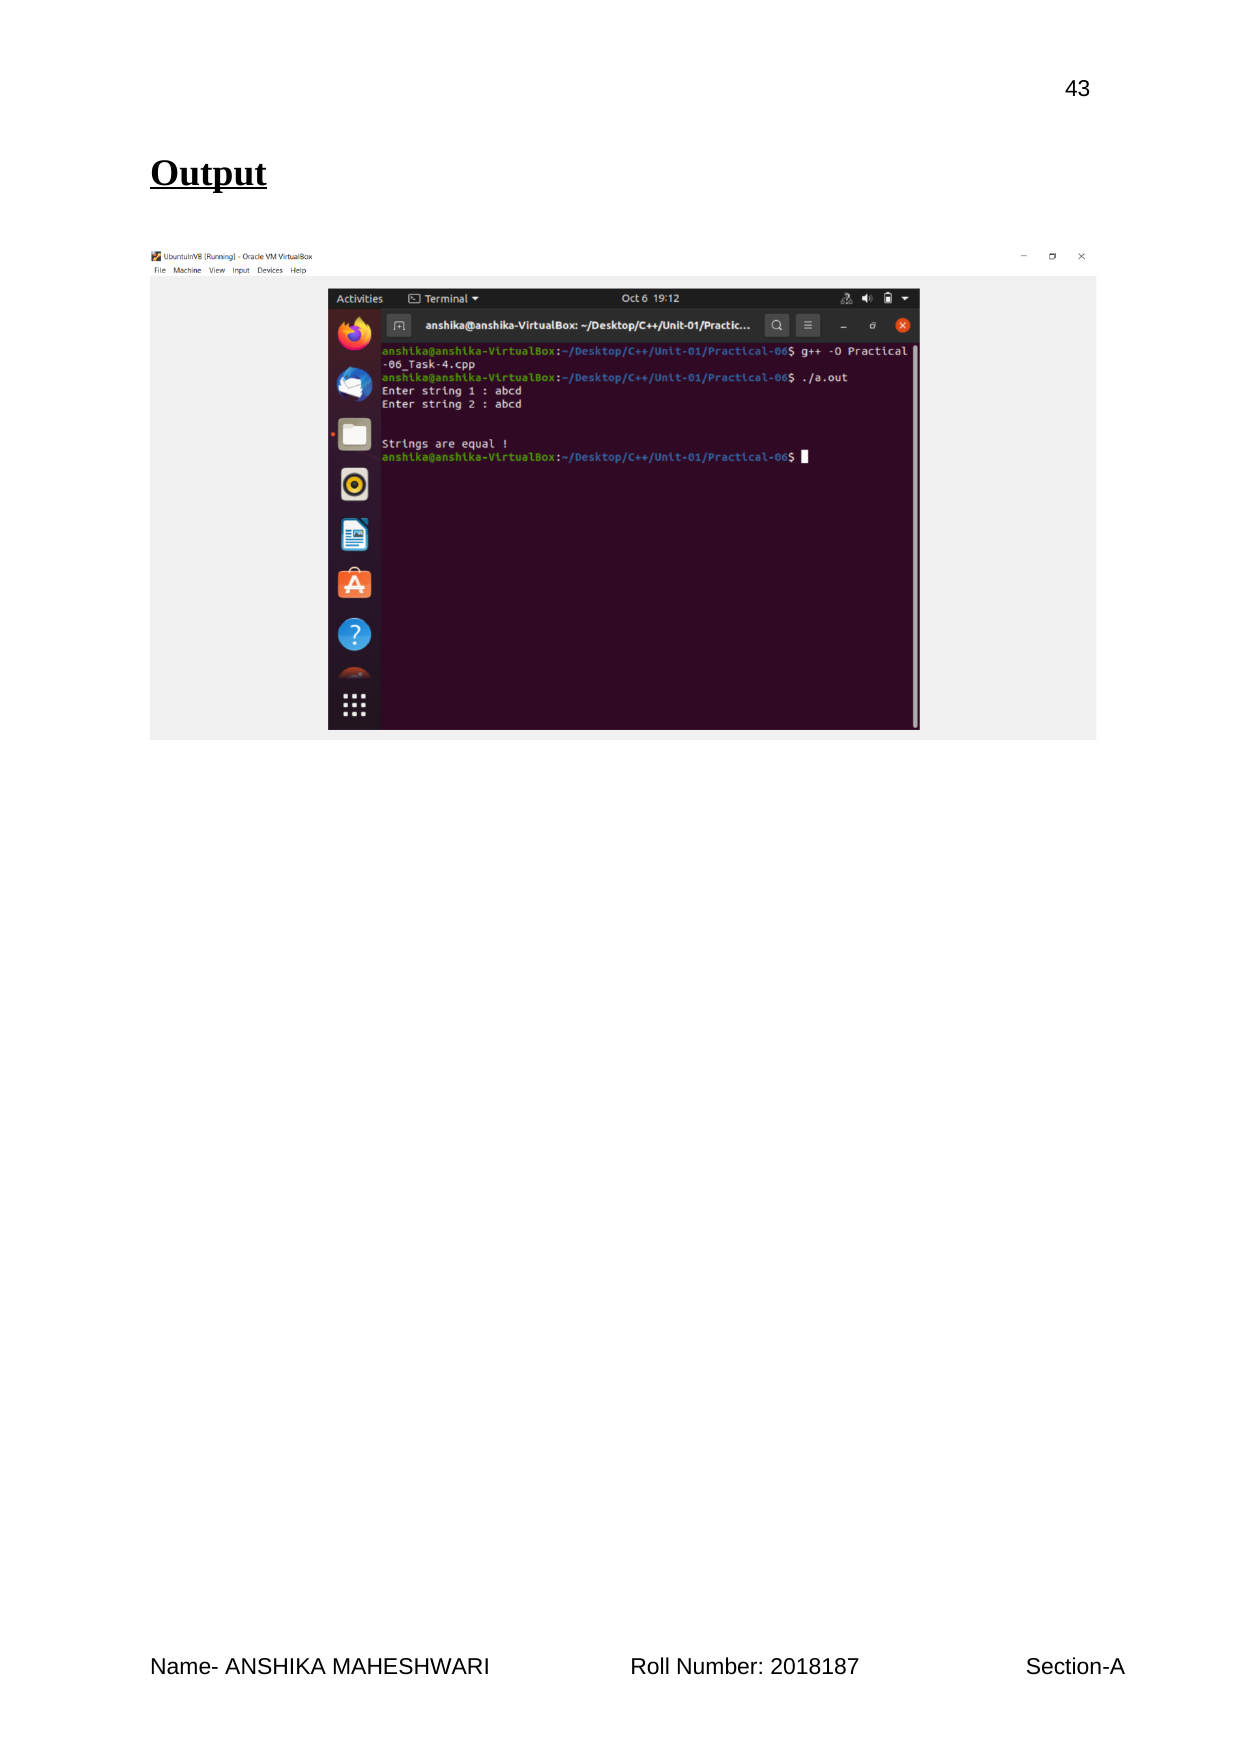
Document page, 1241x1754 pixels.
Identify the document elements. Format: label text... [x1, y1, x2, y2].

text Output [150, 150, 1090, 193]
picture [150, 249, 1097, 740]
